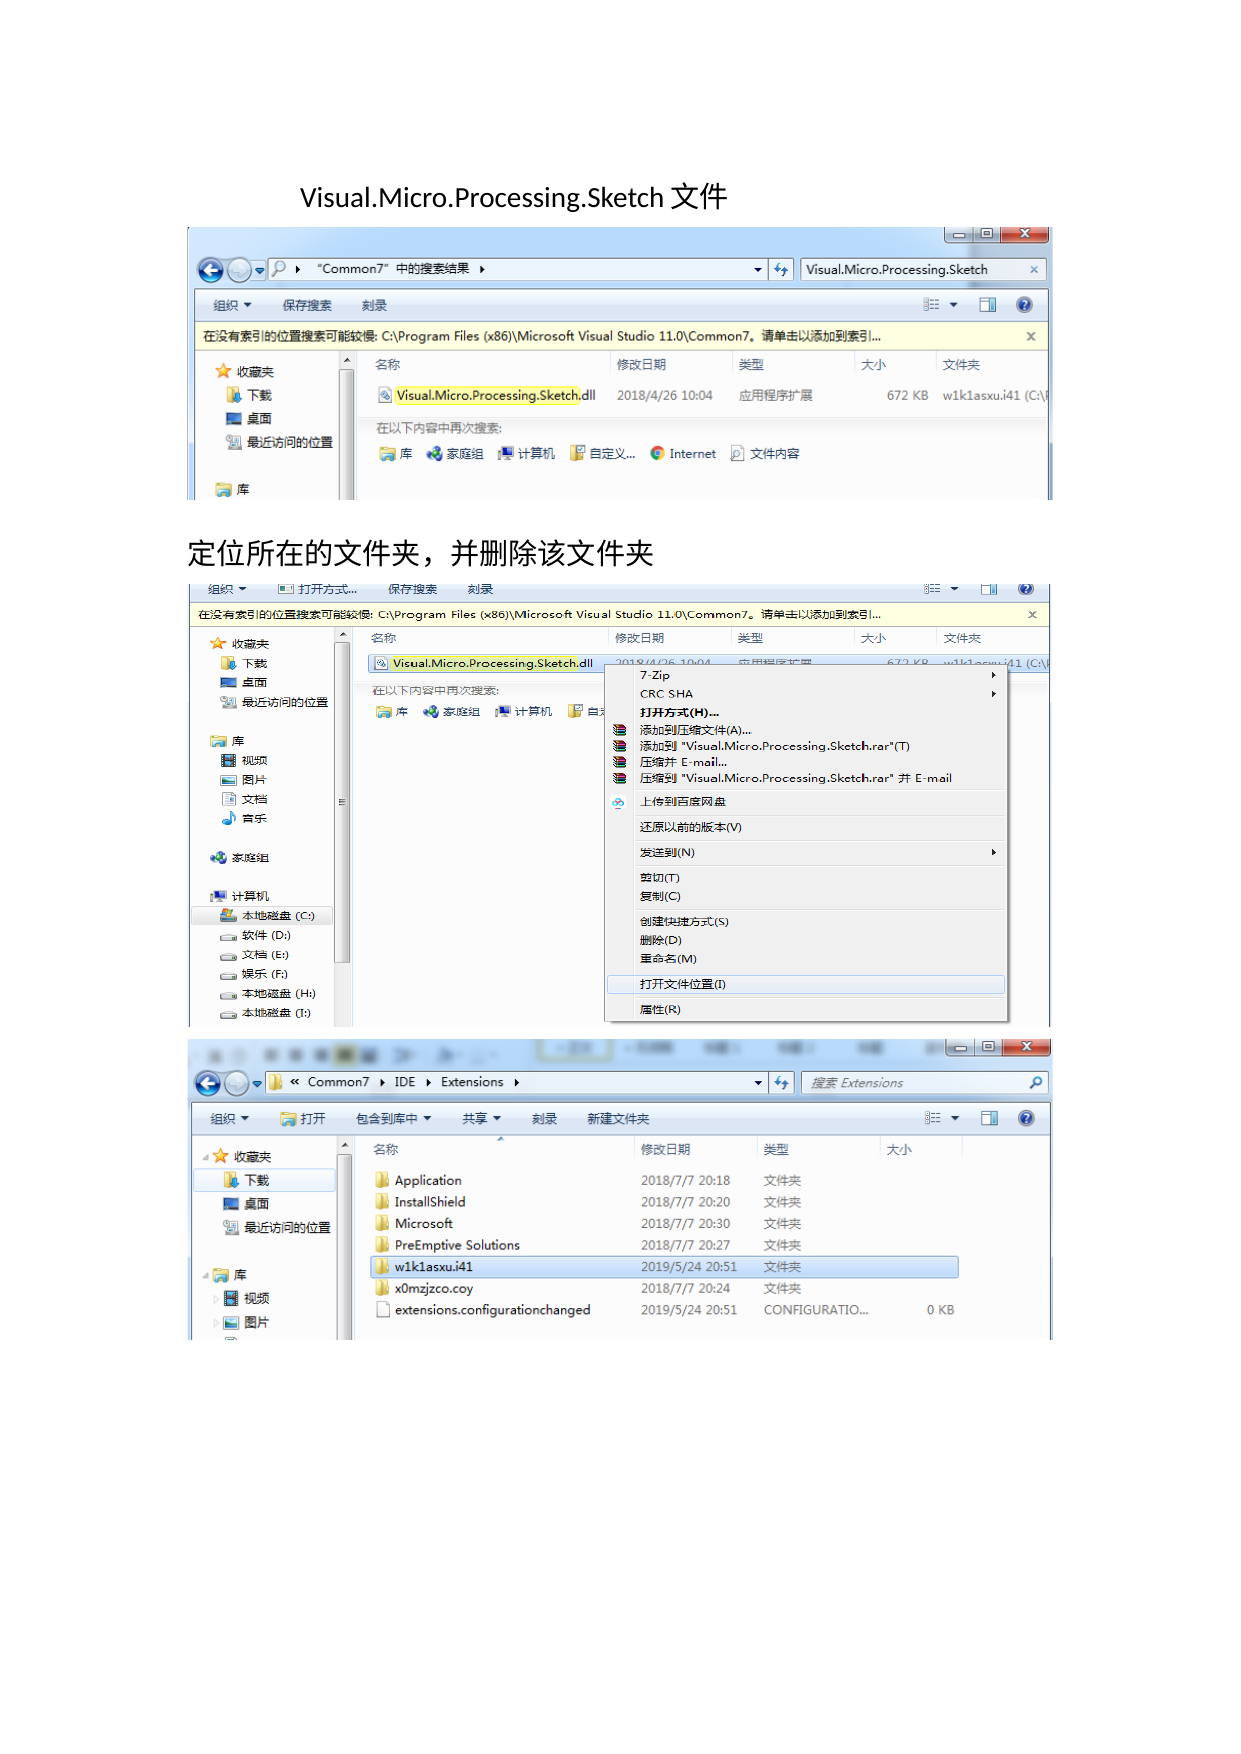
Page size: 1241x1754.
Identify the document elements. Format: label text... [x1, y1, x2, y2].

picture [187, 584, 1052, 1027]
text Visual.Micro.Processing.Sketch文件 [300, 162, 1053, 227]
picture [187, 227, 1053, 500]
picture [187, 1039, 1053, 1340]
text 定位所在的文件夹，并删除该文件夹 [187, 519, 1053, 584]
